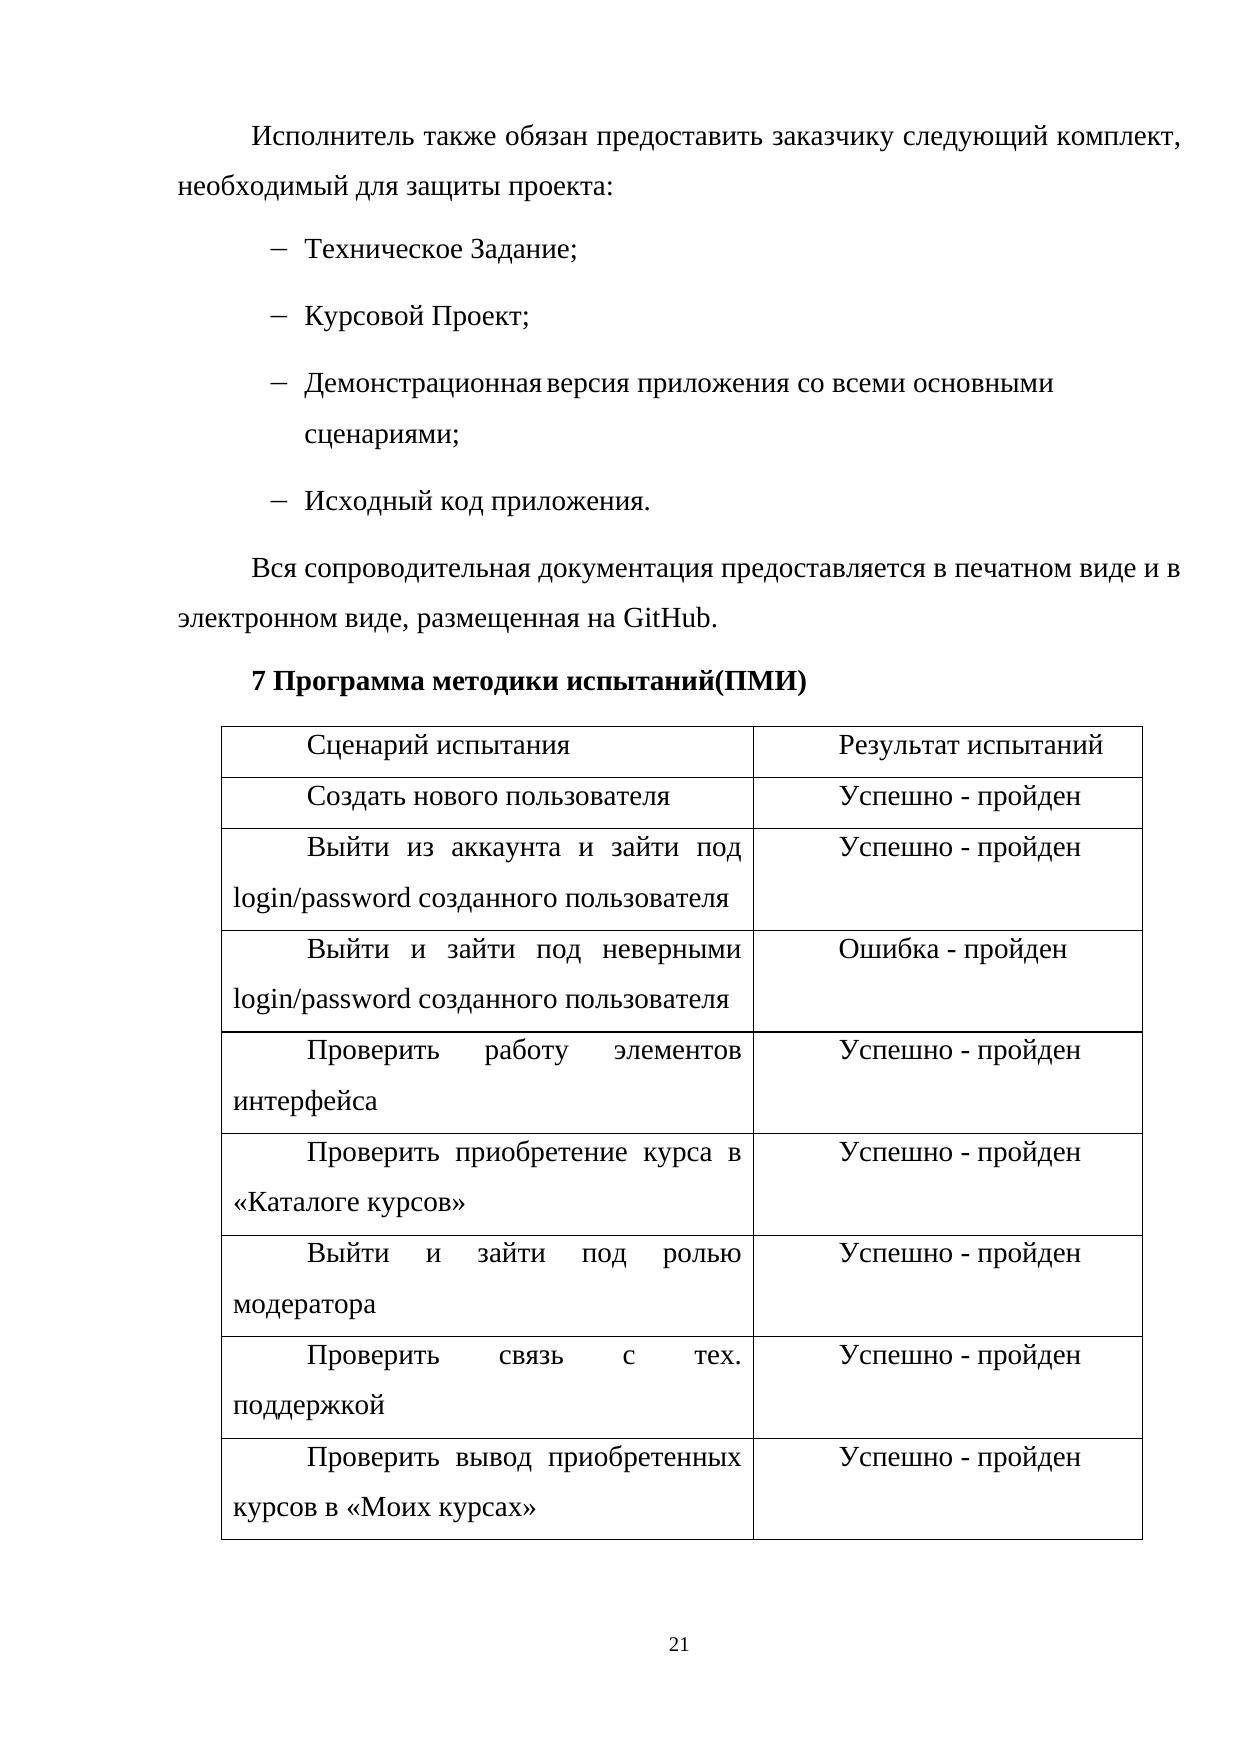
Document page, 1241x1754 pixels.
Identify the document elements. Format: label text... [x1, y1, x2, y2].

text Вся сопроводительная документация предоставляется в печатном виде и в электронном виде, размещенная на GitHub. [177, 550, 1181, 634]
list Техническое Задание; [267, 231, 1181, 265]
table_cell Проверить приобретение курса в «Каталоге курсов» [222, 1134, 753, 1234]
table_cell Успешно - пройден [754, 1236, 1142, 1336]
text Исполнитель также обязан предоставить заказчику следующий комплект, необходимый для защиты проекта: [177, 118, 1181, 202]
table_cell Успешно - пройден [754, 1033, 1142, 1133]
table_cell Создать нового пользователя [222, 778, 753, 828]
list Исходный код приложения. [267, 483, 1181, 516]
list Демонстрационная версия приложения со всеми основными сценариями; [267, 365, 1181, 449]
table_cell Успешно - пройден [754, 829, 1142, 930]
table_header Сценарий испытания [222, 727, 753, 777]
list Курсовой Проект; [267, 298, 1181, 332]
table_cell Проверить работу элементов интерфейса [222, 1033, 753, 1133]
text Программа методики испытаний(ПМИ) [251, 663, 1181, 697]
table_cell Успешно - пройден [754, 1134, 1142, 1234]
table_cell Выйти и зайти под неверными login/password созданного пользователя [222, 931, 753, 1031]
table_cell Успешно - пройден [754, 1439, 1142, 1539]
table_cell Проверить связь с тех. поддержкой [222, 1337, 753, 1438]
table_cell Ошибка - пройден [754, 931, 1142, 1031]
table_header Результат испытаний [754, 727, 1142, 777]
table_cell Выйти и зайти под ролью модератора [222, 1236, 753, 1336]
table_cell Успешно - пройден [754, 1337, 1142, 1438]
table_cell Проверить вывод приобретенных курсов в «Моих курсах» [222, 1439, 753, 1539]
table_cell Выйти из аккаунта и зайти под login/password созданного пользователя [222, 829, 753, 930]
table_cell Успешно - пройден [754, 778, 1142, 828]
